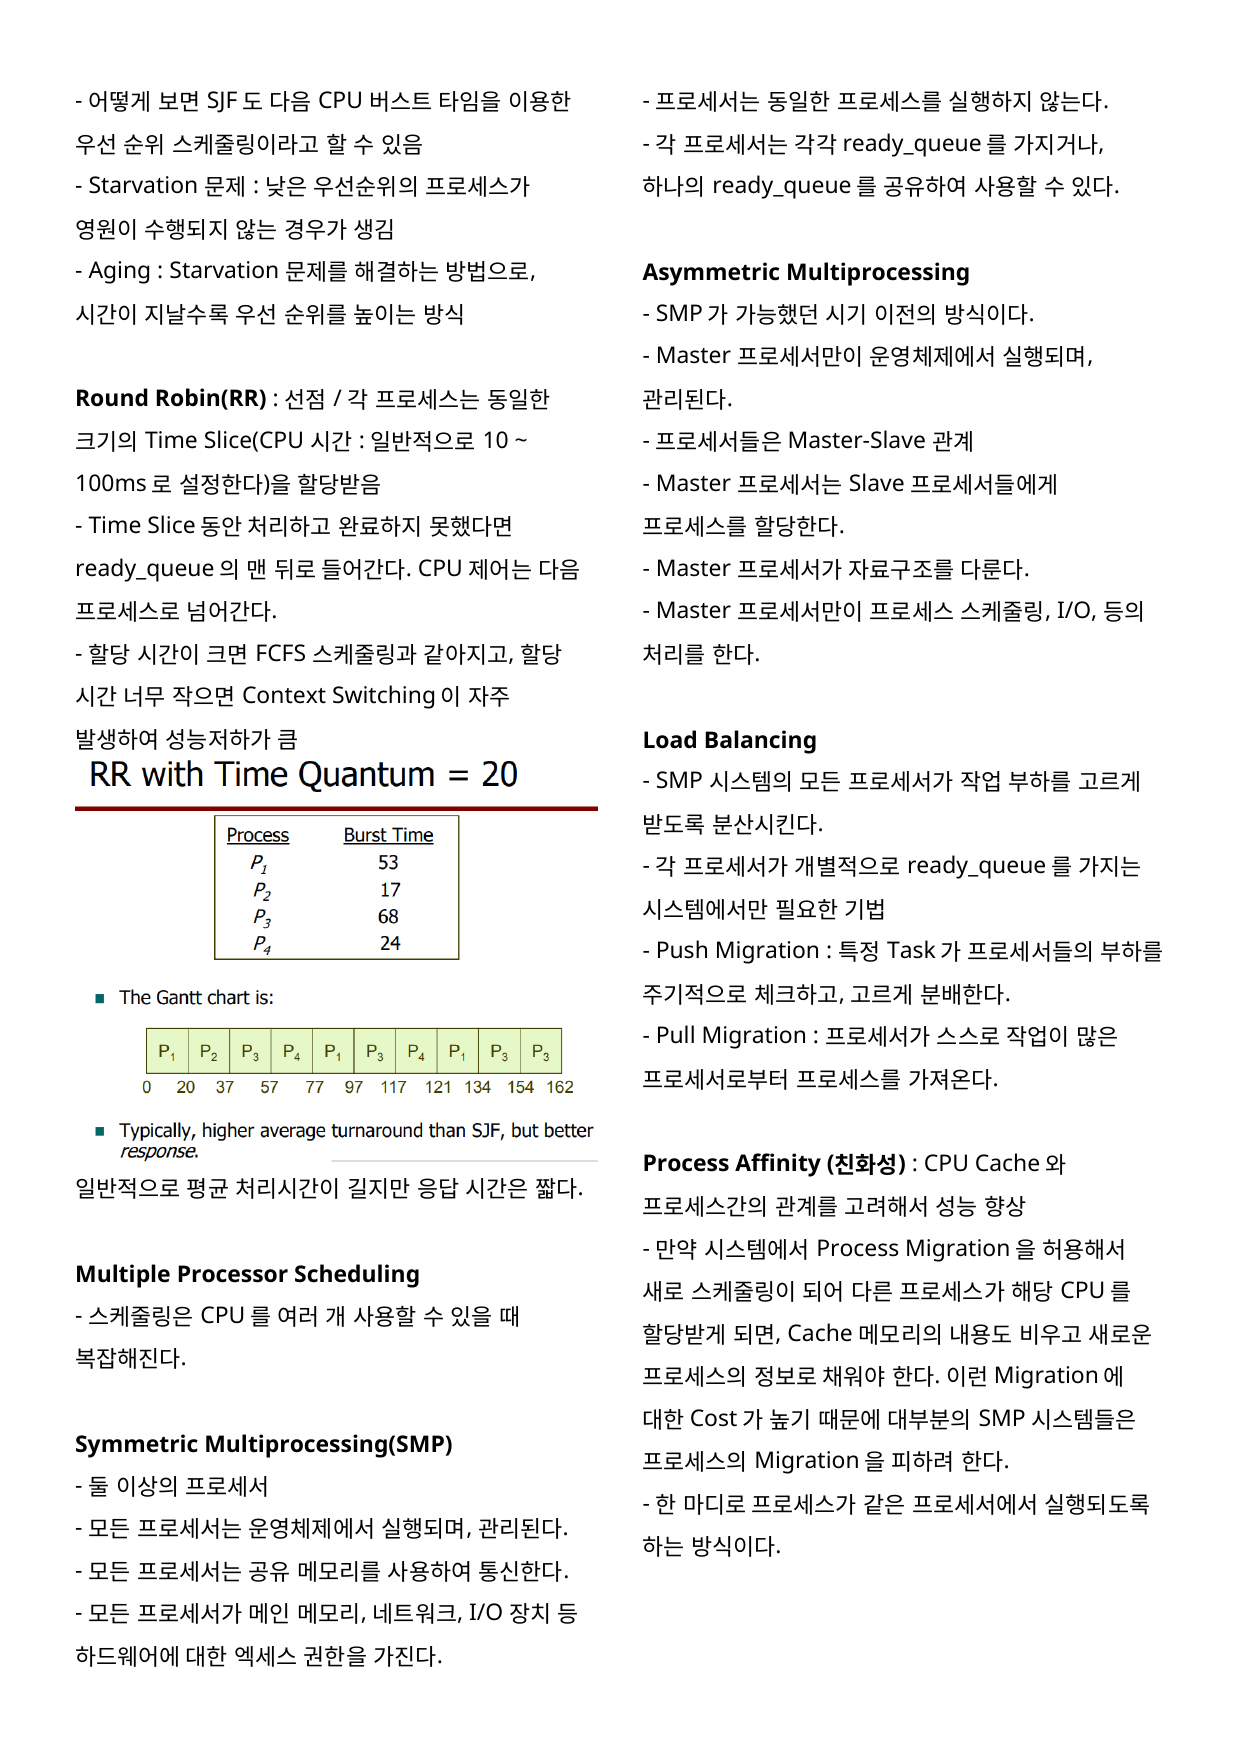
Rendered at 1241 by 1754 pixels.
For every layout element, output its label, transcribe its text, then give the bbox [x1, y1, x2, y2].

text - 프로세서들은 Master-Slave 관계 [642, 415, 1165, 457]
text - SMP가 가능했던 시기 이전의 방식이다. [642, 287, 1165, 330]
text - Master 프로세서만이 운영체제에서 실행되며, 관리된다. [642, 330, 1165, 415]
text - 모든 프로세서는 공유 메모리를 사용하여 통신한다. [75, 1544, 598, 1587]
text - 한 마디로 프로세스가 같은 프로세서에서 실행되도록 하는 방식이다. [642, 1477, 1165, 1562]
text - 어떻게 보면 SJF도 다음 CPU 버스트 타임을 이용한 우선 순위 스케줄링이라고 할 수 있음 [75, 75, 598, 160]
text - Push Migration : 특정 Task가 프로세서들의 부하를 주기적으로 체크하고, 고르게 분배한다. [642, 925, 1165, 1010]
text - Master 프로세서만이 프로세스 스케줄링, I/O, 등의 처리를 한다. [642, 585, 1165, 670]
text - 만약 시스템에서 Process Migration을 허용해서 새로 스케줄링이 되어 다른 프로세스가 해당 CPU를 할당받게 되면, Cache 메모리의 내용도 비우고 새로운 프로세스의 정보로 채워야 한다. 이런 Migration에 대한 Cost가 높기 때문에 대부분의 SMP 시스템들은 프로세스의 Migration을 피하려 한다. [642, 1222, 1165, 1477]
text Round Robin(RR) : 선점 / 각 프로세스는 동일한 크기의 Time Slice(CPU 시간 : 일반적으로 10 ~ 100ms로 설정한다)을 할당받음 [75, 372, 598, 500]
text - Master 프로세서는 Slave 프로세서들에게 프로세스를 할당한다. [642, 457, 1165, 542]
text - 스케줄링은 CPU를 여러 개 사용할 수 있을 때 복잡해진다. [75, 1289, 598, 1374]
picture [75, 755, 598, 1162]
text - 프로세서는 동일한 프로세스를 실행하지 않는다. [642, 75, 1165, 117]
text - 둘 이상의 프로세서 [75, 1459, 598, 1502]
text Multiple Processor Scheduling [75, 1247, 598, 1289]
text - 할당 시간이 크면 FCFS 스케줄링과 같아지고, 할당 시간 너무 작으면 Context Switching이 자주 발생하여 성능저하가 큼 [75, 627, 598, 755]
text - 모든 프로세서가 메인 메모리, 네트워크, I/O 장치 등 하드웨어에 대한 엑세스 권한을 가진다. [75, 1587, 598, 1672]
text Load Balancing [642, 712, 1165, 755]
text 일반적으로 평균 처리시간이 길지만 응답 시간은 짧다. [75, 1162, 598, 1204]
text - Master 프로세서가 자료구조를 다룬다. [642, 542, 1165, 585]
text - Aging : Starvation 문제를 해결하는 방법으로, 시간이 지날수록 우선 순위를 높이는 방식 [75, 245, 598, 330]
text Process Affinity (친화성) : CPU Cache와 프로세스간의 관계를 고려해서 성능 향상 [642, 1137, 1165, 1222]
text - SMP 시스템의 모든 프로세서가 작업 부하를 고르게 받도록 분산시킨다. [642, 755, 1165, 840]
text - 모든 프로세서는 운영체제에서 실행되며, 관리된다. [75, 1502, 598, 1544]
text Symmetric Multiprocessing(SMP) [75, 1417, 598, 1459]
text - 각 프로세서가 개별적으로 ready_queue를 가지는 시스템에서만 필요한 기법 [642, 840, 1165, 925]
text - 각 프로세서는 각각 ready_queue를 가지거나, 하나의 ready_queue를 공유하여 사용할 수 있다. [642, 117, 1165, 202]
text - Pull Migration : 프로세서가 스스로 작업이 많은 프로세서로부터 프로세스를 가져온다. [642, 1010, 1165, 1095]
text - Time Slice동안 처리하고 완료하지 못했다면 ready_queue의 맨 뒤로 들어간다. CPU 제어는 다음 프로세스로 넘어간다. [75, 500, 598, 627]
text - Starvation 문제 : 낮은 우선순위의 프로세스가 영원이 수행되지 않는 경우가 생김 [75, 160, 598, 245]
text Asymmetric Multiprocessing [642, 245, 1165, 287]
